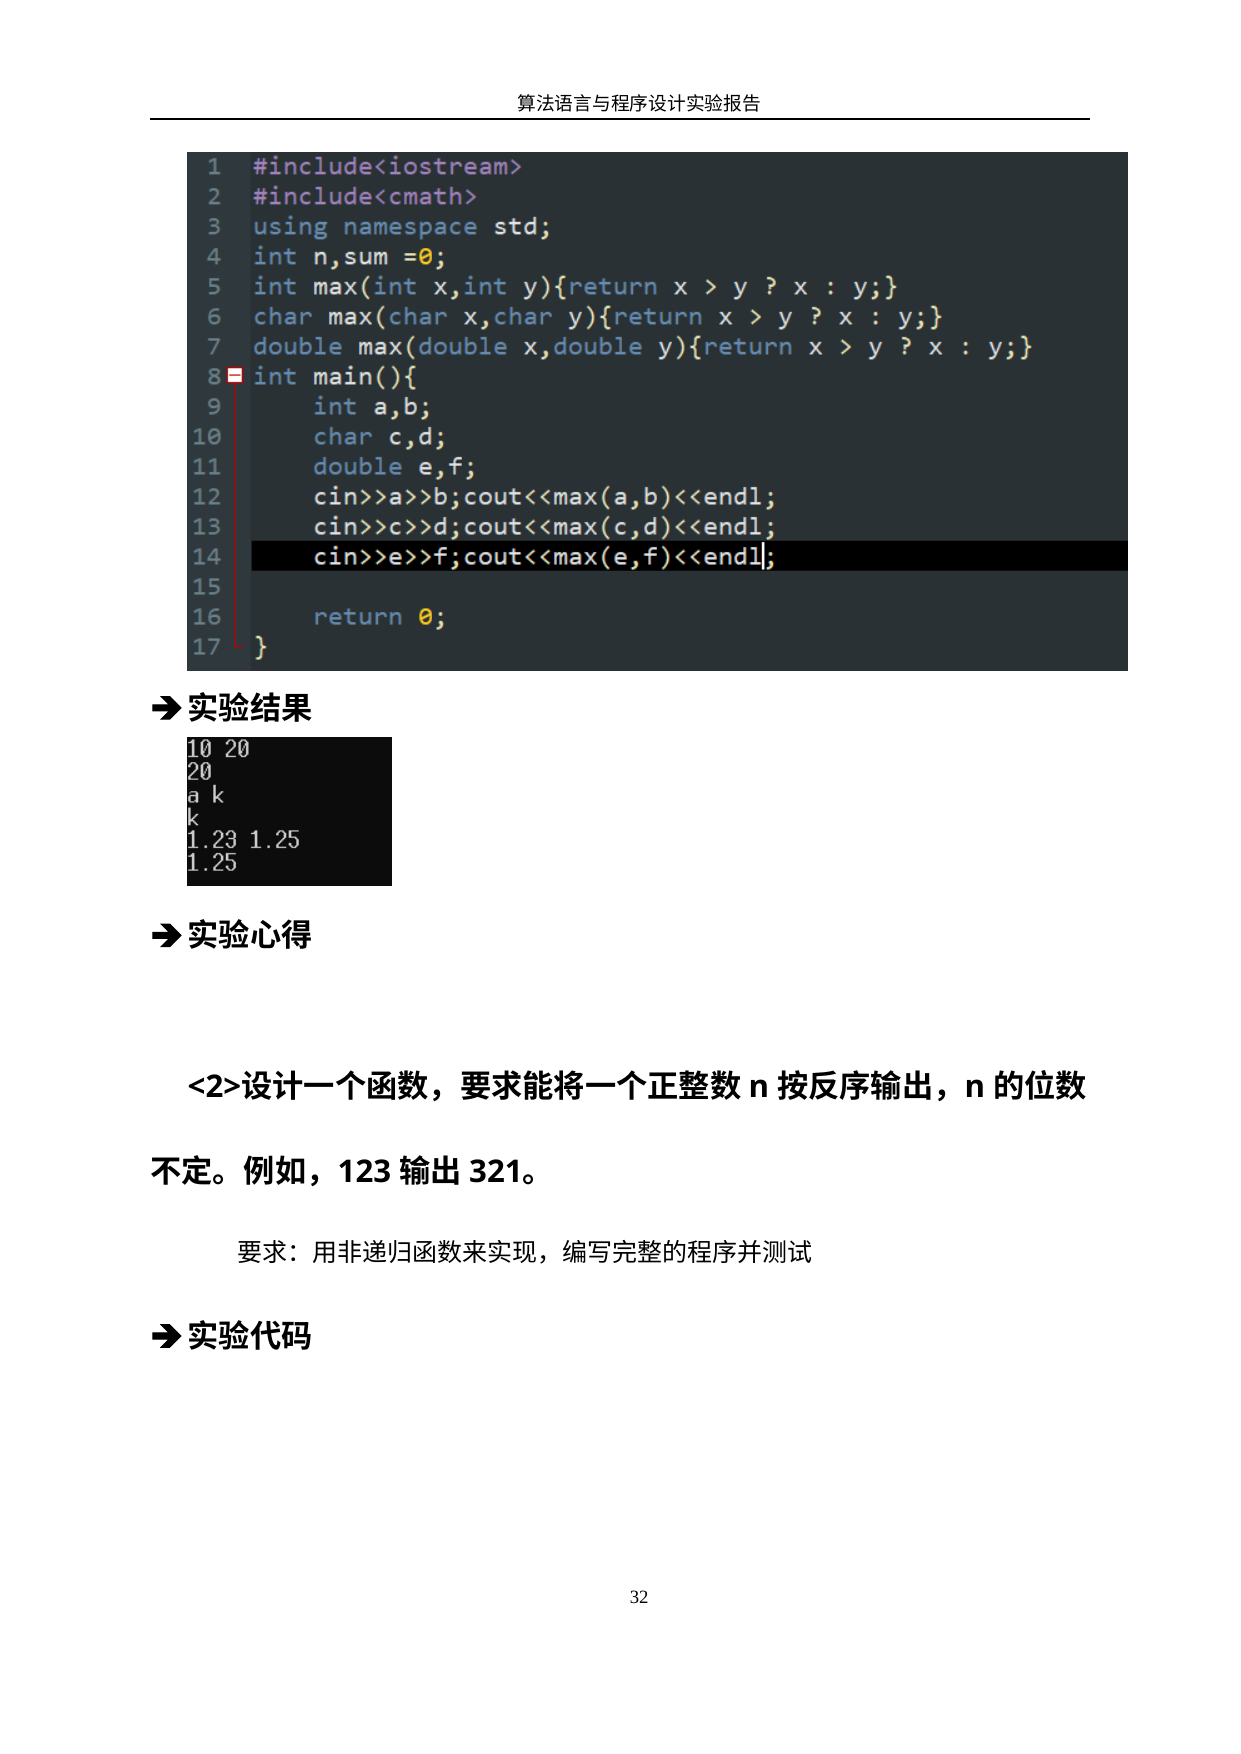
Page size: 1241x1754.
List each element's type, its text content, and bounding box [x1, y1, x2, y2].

list 实验代码 [150, 1301, 1090, 1366]
picture [187, 152, 1128, 671]
list 实验心得 [150, 901, 1090, 966]
text 要求：用非递归函数来实现，编写完整的程序并测试 [194, 1218, 1090, 1283]
picture [187, 737, 392, 886]
subtitle <2>设计一个函数，要求能将一个正整数 n 按反序输出，n 的位数不定。例如，123 输出 321。 [150, 1052, 1090, 1201]
list 实验结果 [150, 673, 1090, 738]
